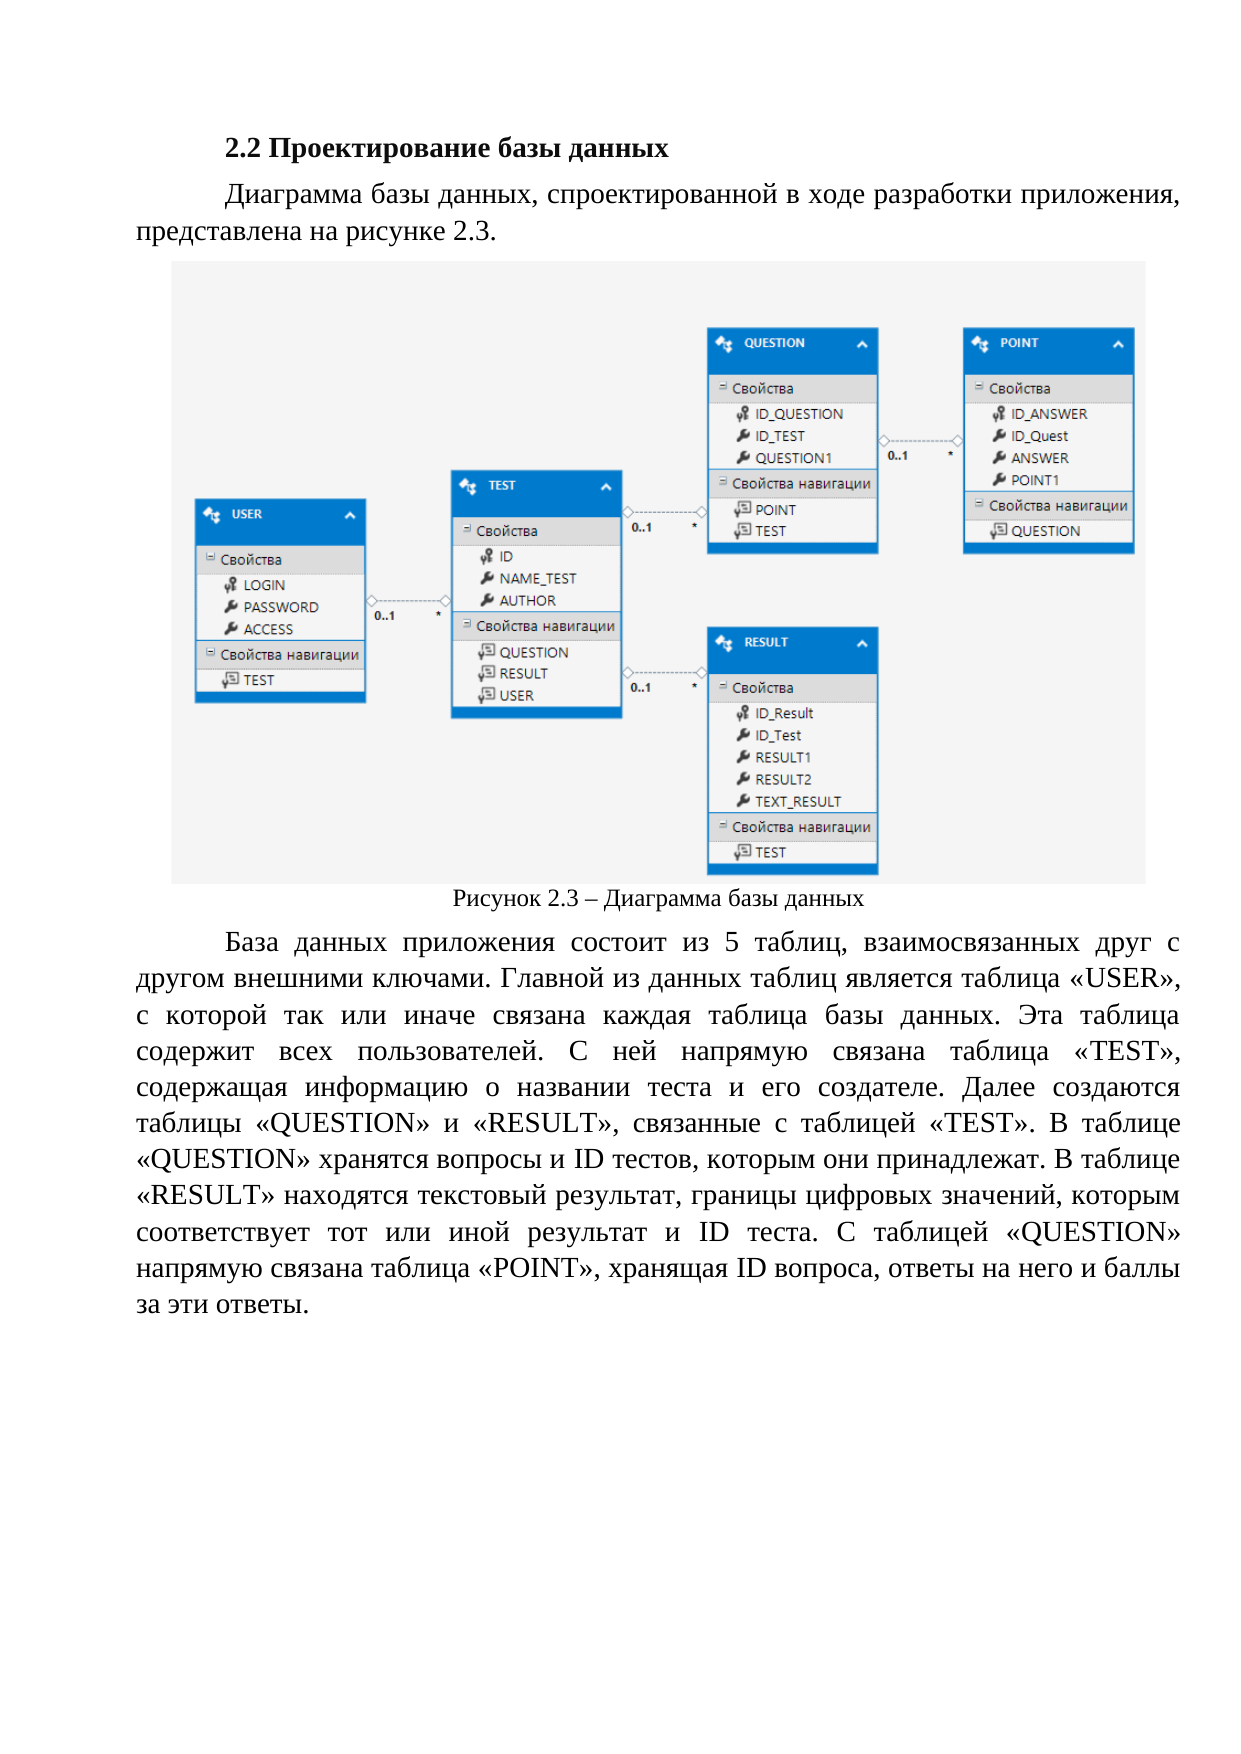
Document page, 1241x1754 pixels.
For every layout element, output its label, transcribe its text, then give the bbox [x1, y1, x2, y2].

picture [171, 261, 1146, 884]
text Диаграмма базы данных, спроектированной в ходе разработки приложения, представлена на рисунке 2.3. [136, 177, 1181, 246]
text База данных приложения состоит из 5 таблиц, взаимосвязанных друг с другом внешними ключами. Главной из данных таблиц является таблица «USER», с которой так или иначе связана каждая таблица базы данных. Эта таблица содержит всех пользователей. С ней напрямую связана таблица «TEST», содержащая информацию о названии теста и его создателе. Далее создаются таблицы «QUESTION» и «RESULT», связанные с таблицей «TEST». В таблице «QUESTION» хранятся вопросы и ID тестов, которым они принадлежат. В таблице «RESULT» находятся текстовый результат, границы цифровых значений, которым соответствует тот или иной результат и ID теста. С таблицей «QUESTION» напрямую связана таблица «POINT», хранящая ID вопроса, ответы на него и баллы за эти ответы. [136, 924, 1181, 1319]
subtitle 2.2 Проектирование базы данных [136, 131, 1181, 164]
